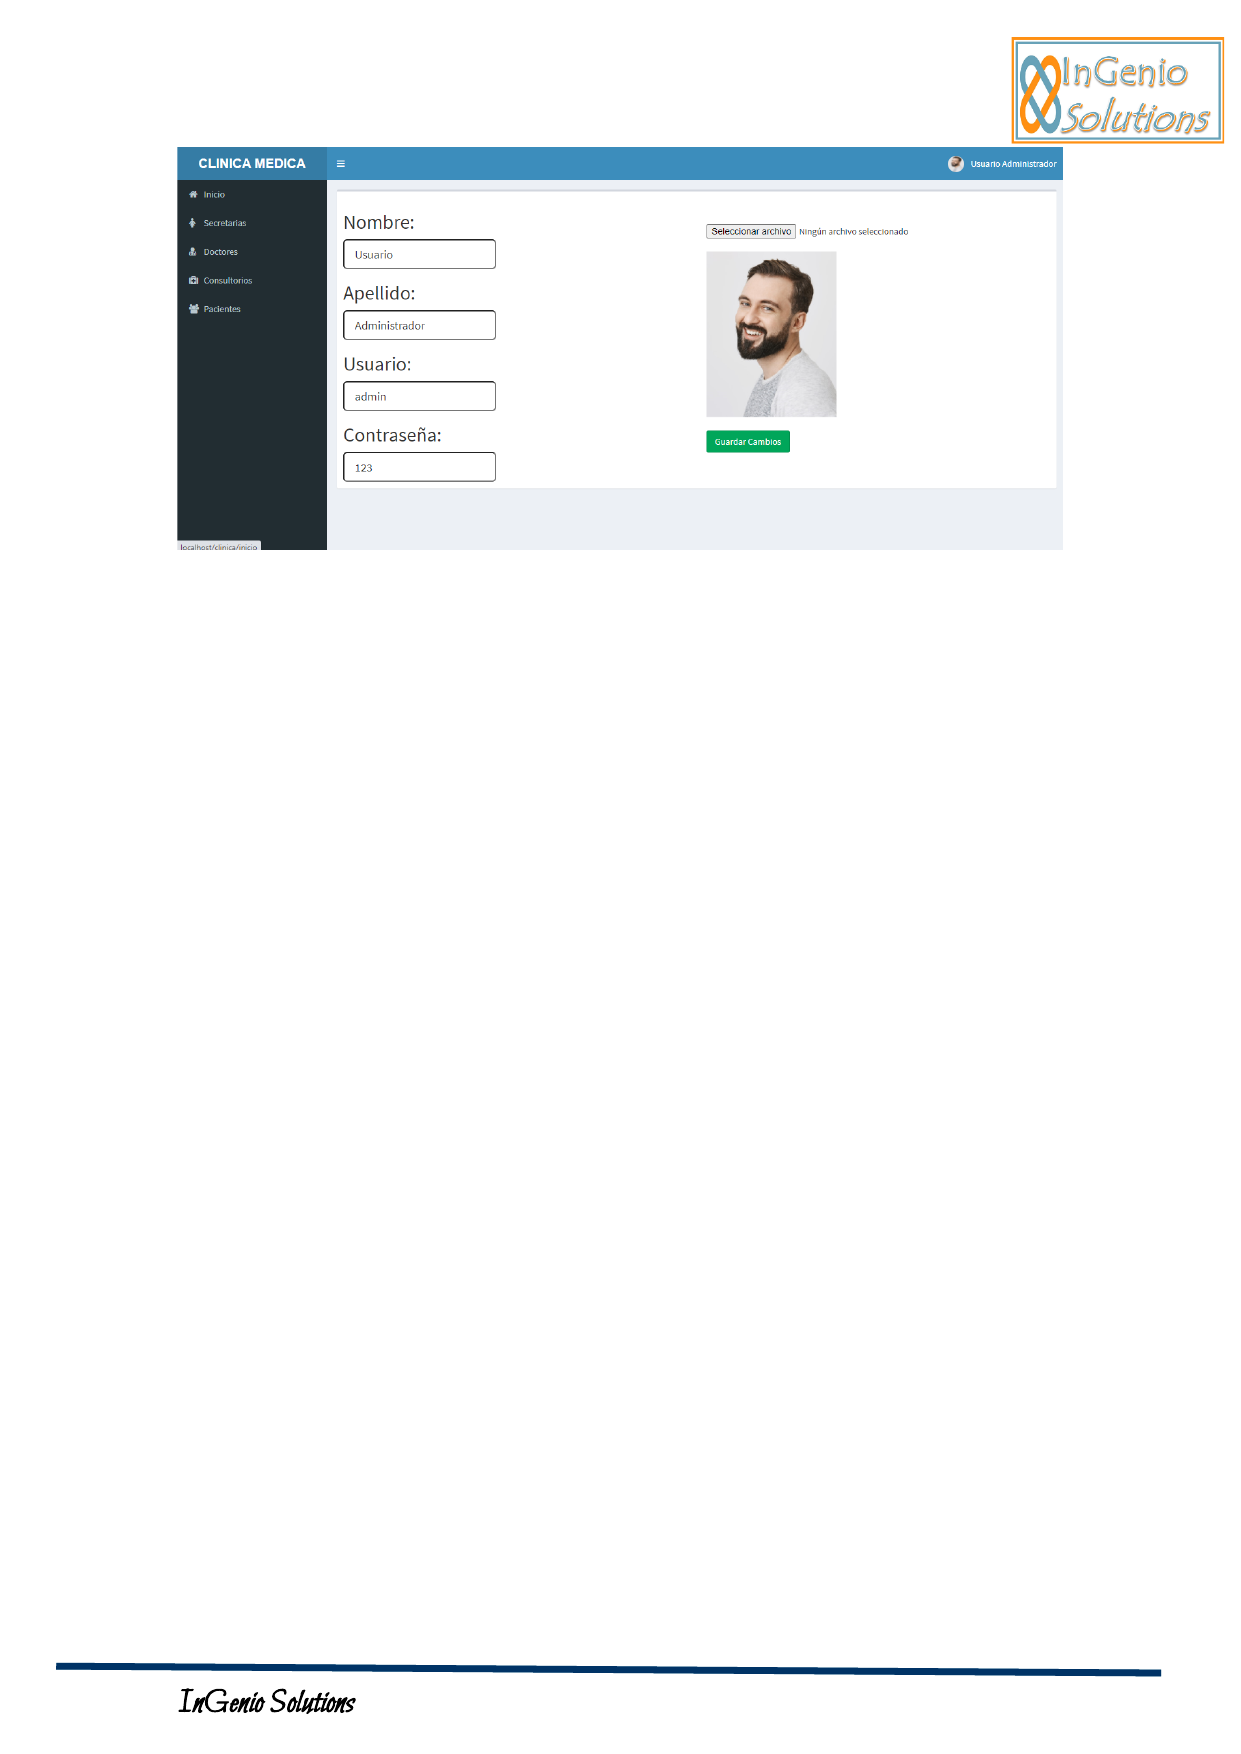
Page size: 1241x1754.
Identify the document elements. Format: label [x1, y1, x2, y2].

picture [177, 147, 1063, 550]
picture [1011, 37, 1225, 146]
